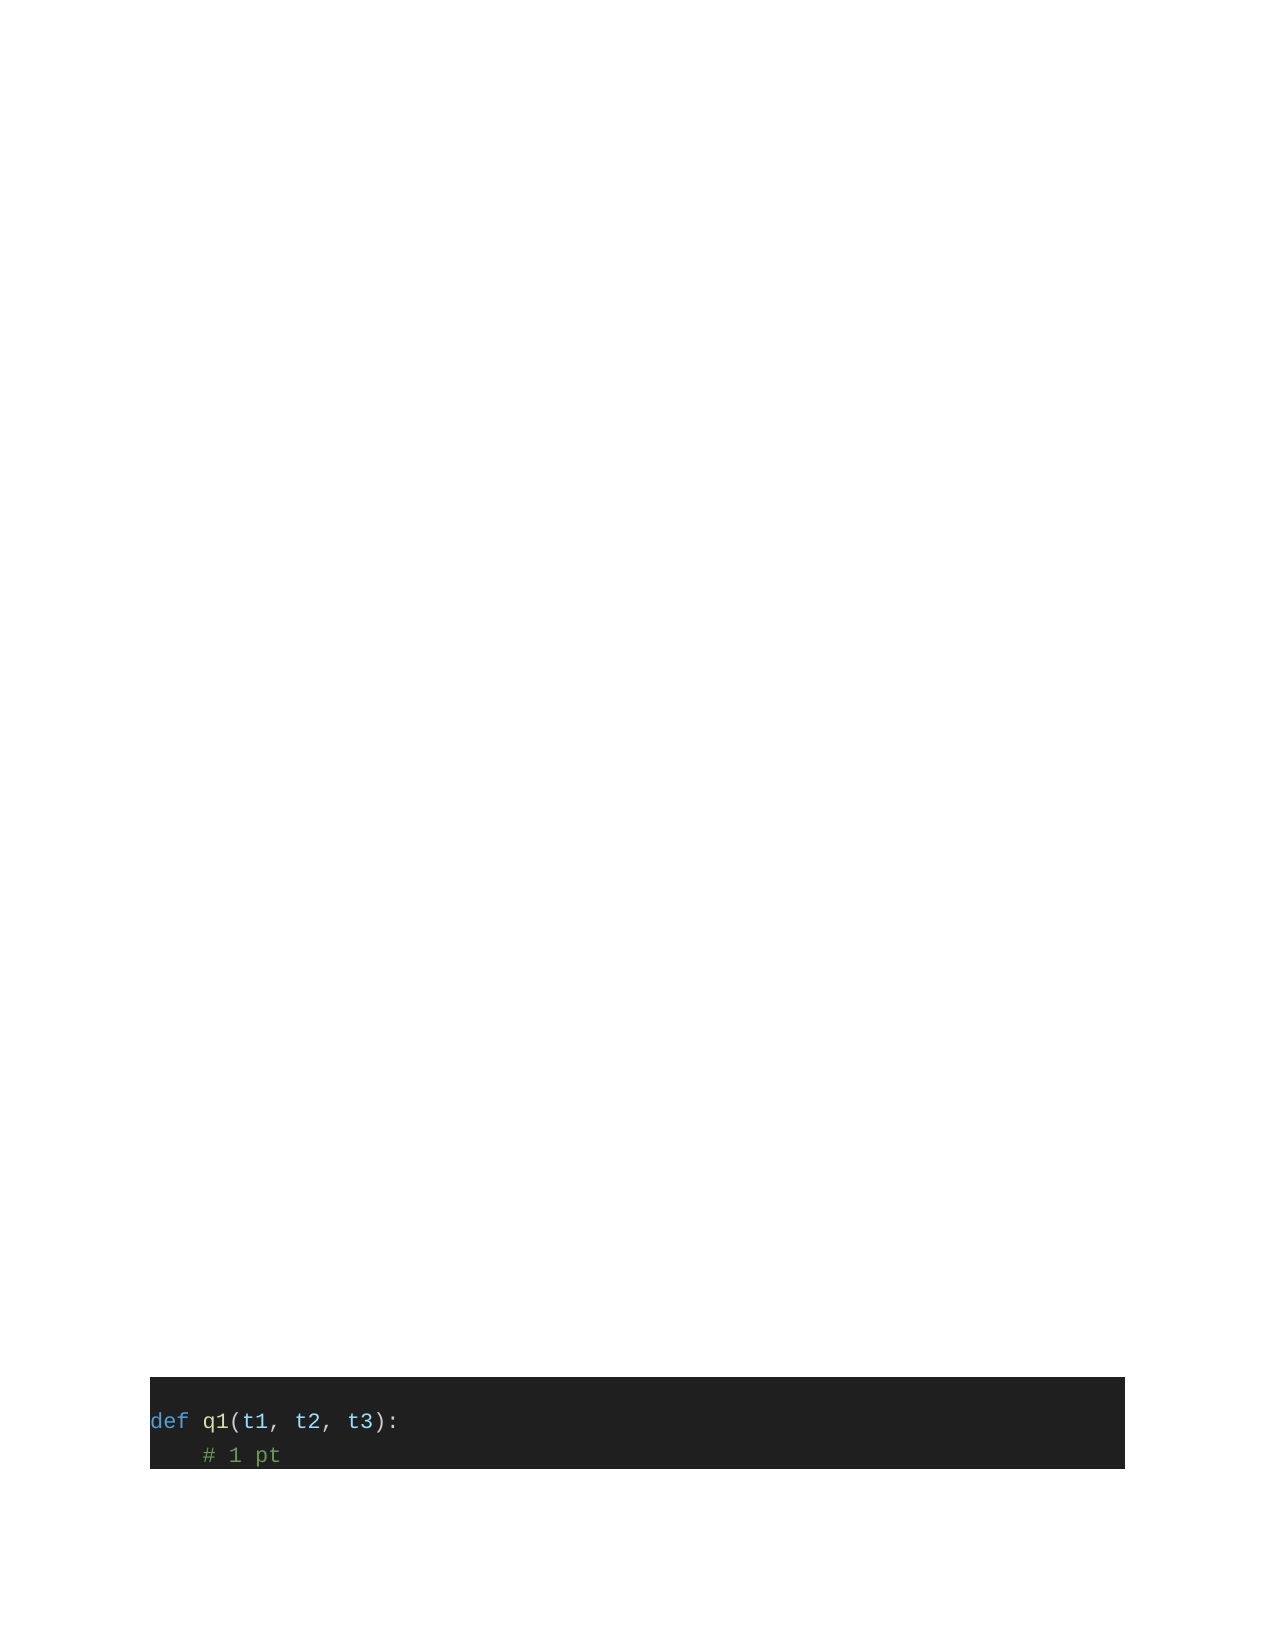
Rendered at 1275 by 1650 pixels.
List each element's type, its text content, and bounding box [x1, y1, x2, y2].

text # 1 pt [150, 1444, 1125, 1469]
text def q1(t1, t2, t3): [150, 1411, 1125, 1435]
